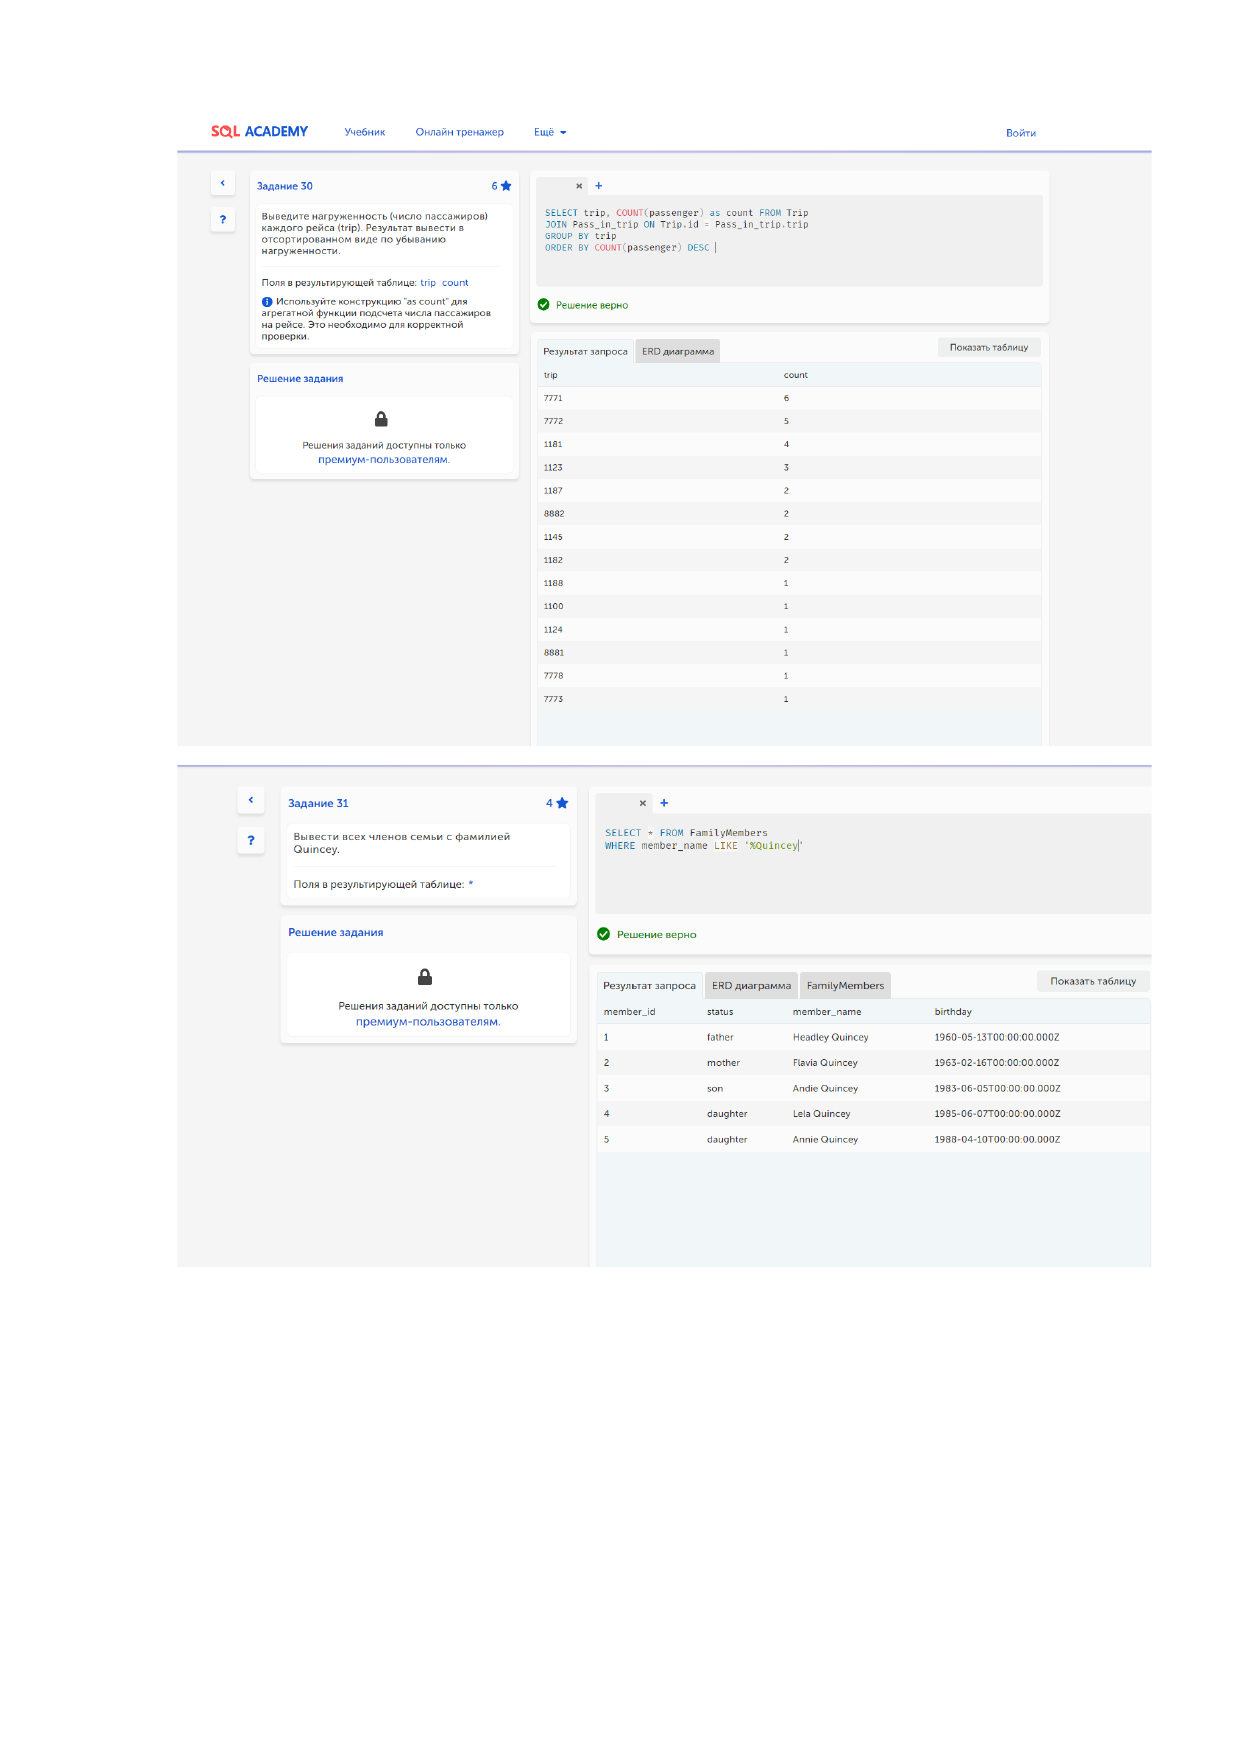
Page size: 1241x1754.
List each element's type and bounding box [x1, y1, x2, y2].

picture [177, 765, 1152, 1267]
picture [177, 118, 1152, 746]
